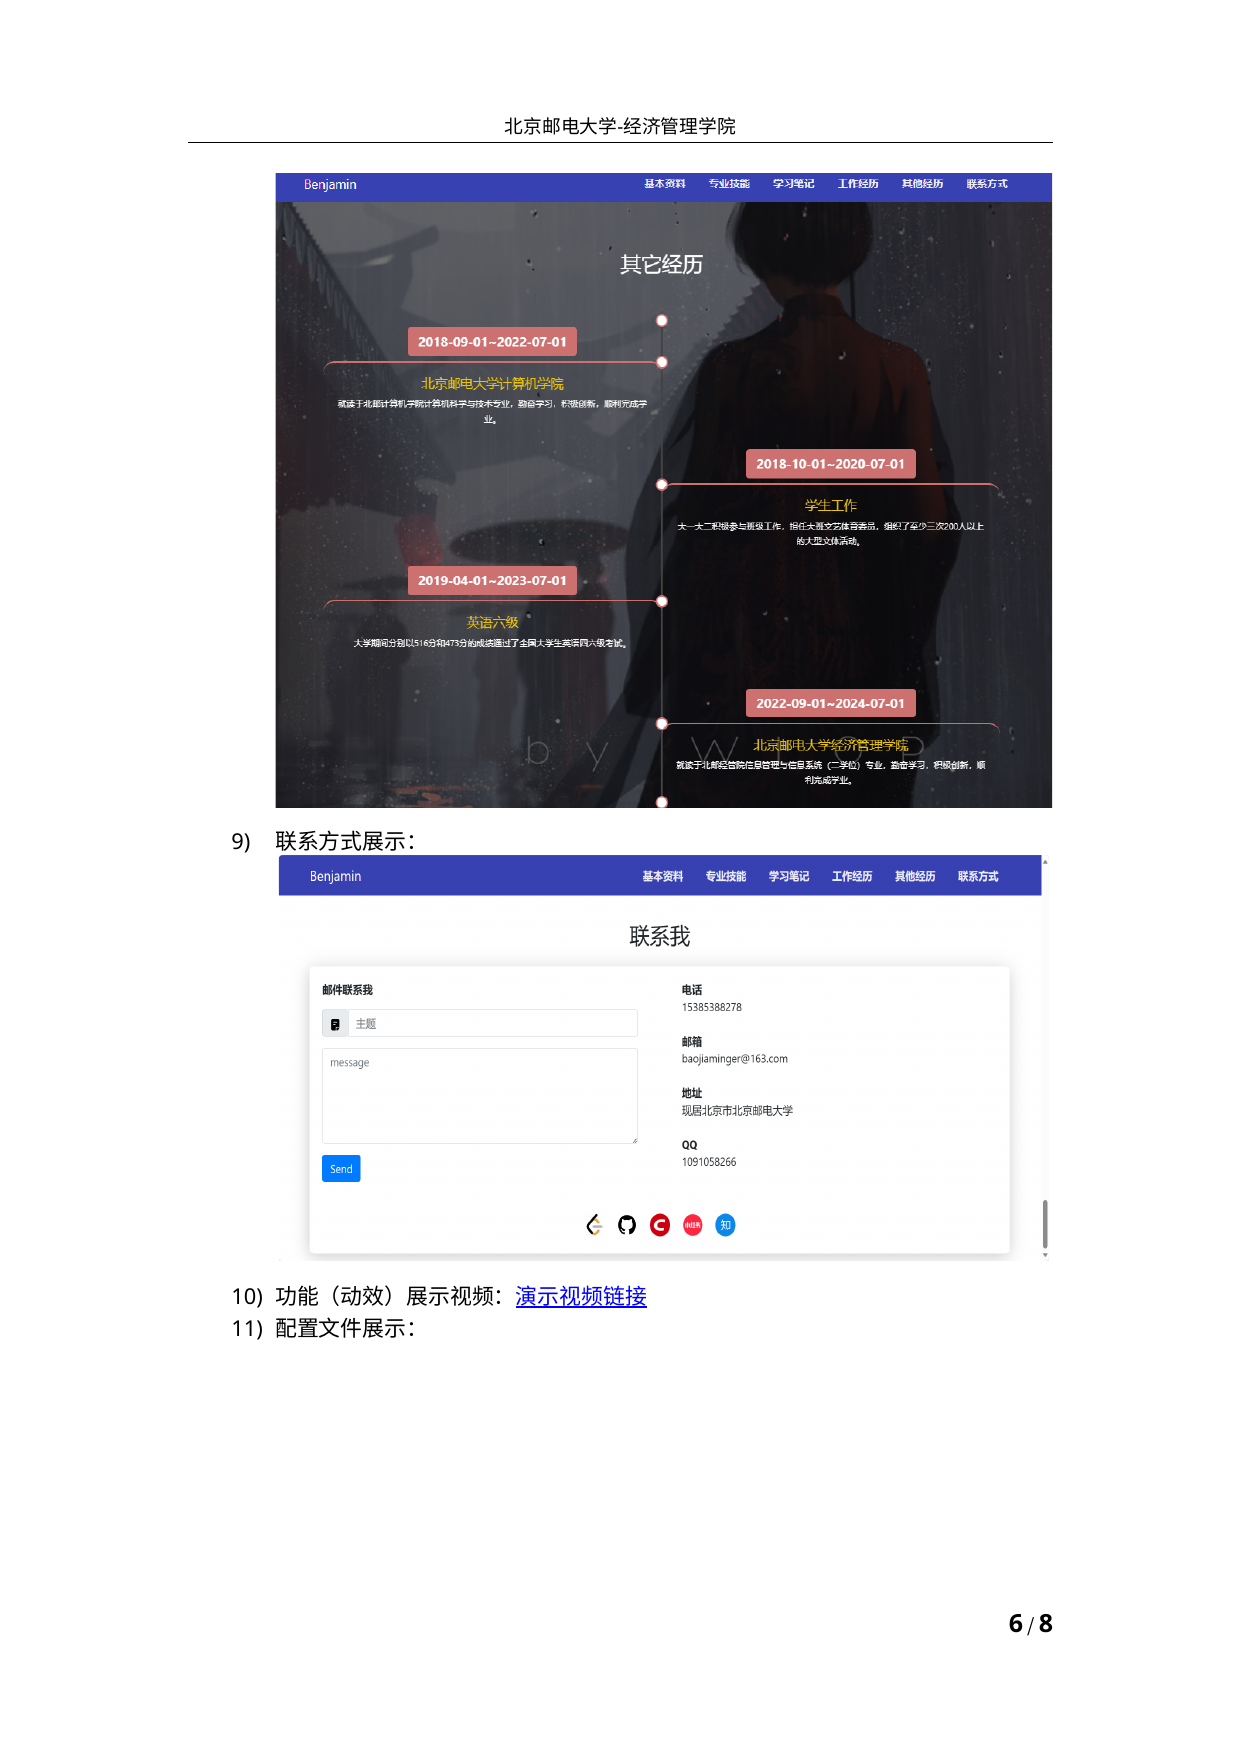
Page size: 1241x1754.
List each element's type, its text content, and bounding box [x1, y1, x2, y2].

list 配置文件展示： [231, 1311, 1053, 1343]
list 功能（动效）展示视频：演示视频链接 [231, 1278, 1053, 1311]
list 联系方式展示： [231, 823, 1053, 856]
picture [278, 855, 1049, 1261]
picture [275, 173, 1053, 808]
